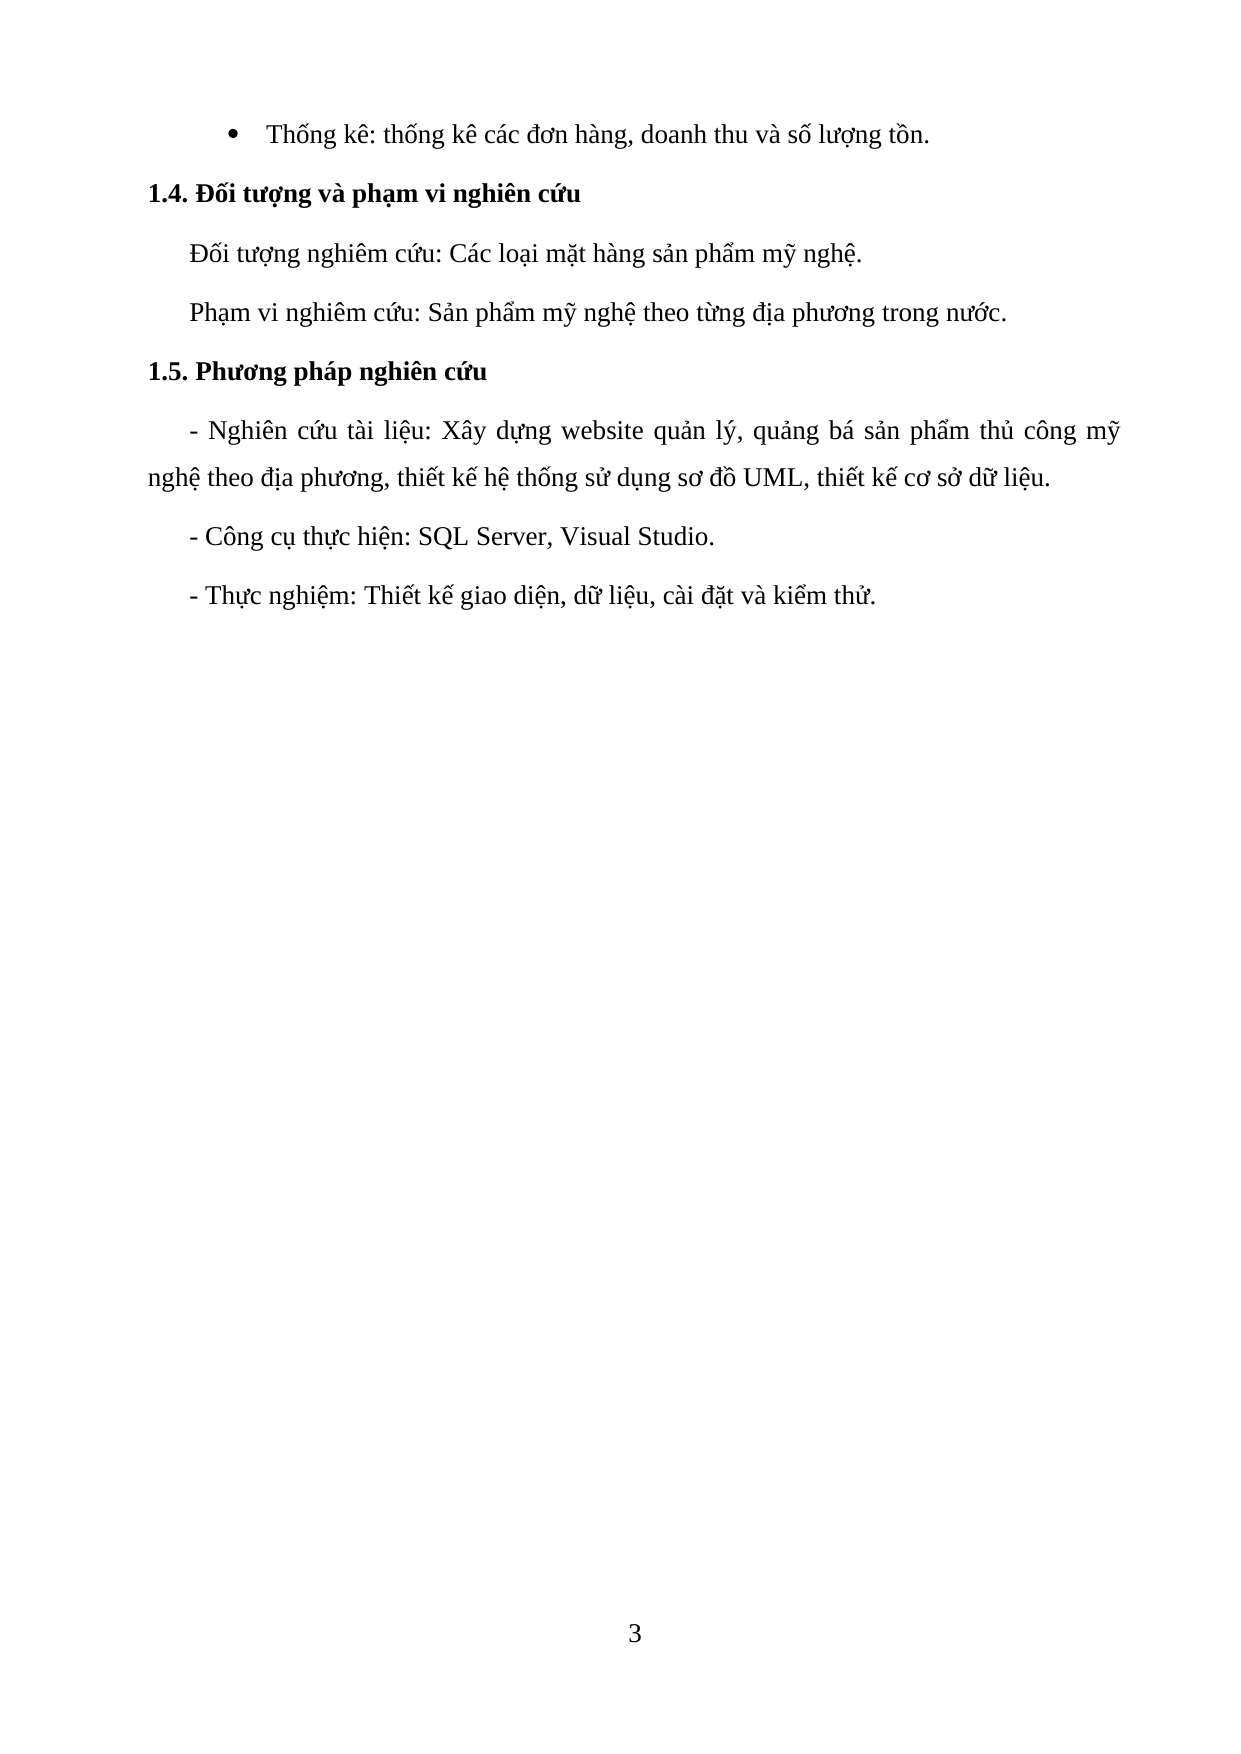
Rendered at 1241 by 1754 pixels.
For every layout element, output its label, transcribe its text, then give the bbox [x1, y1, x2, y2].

text - Công cụ thực hiện: SQL Server, Visual Studio. [148, 520, 1122, 551]
list Thống kê: thống kê các đơn hàng, doanh thu và số lượng tồn. [228, 118, 1122, 149]
text - Thực nghiệm: Thiết kế giao diện, dữ liệu, cài đặt và kiểm thử. [148, 579, 1122, 610]
subtitle Đối tượng và phạm vi nghiên cứu [148, 177, 1122, 209]
subtitle Phương pháp nghiên cứu [148, 355, 1122, 386]
text Phạm vi nghiêm cứu: Sản phẩm mỹ nghệ theo từng địa phương trong nước. [148, 296, 1122, 327]
text - Nghiên cứu tài liệu: Xây dựng website quản lý, quảng bá sản phẩm thủ công mỹ nghệ theo địa phương, thiết kế hệ thống sử dụng sơ đồ UML, thiết kế cơ sở dữ liệu. [148, 414, 1122, 492]
text Đối tượng nghiêm cứu: Các loại mặt hàng sản phẩm mỹ nghệ. [148, 237, 1122, 268]
